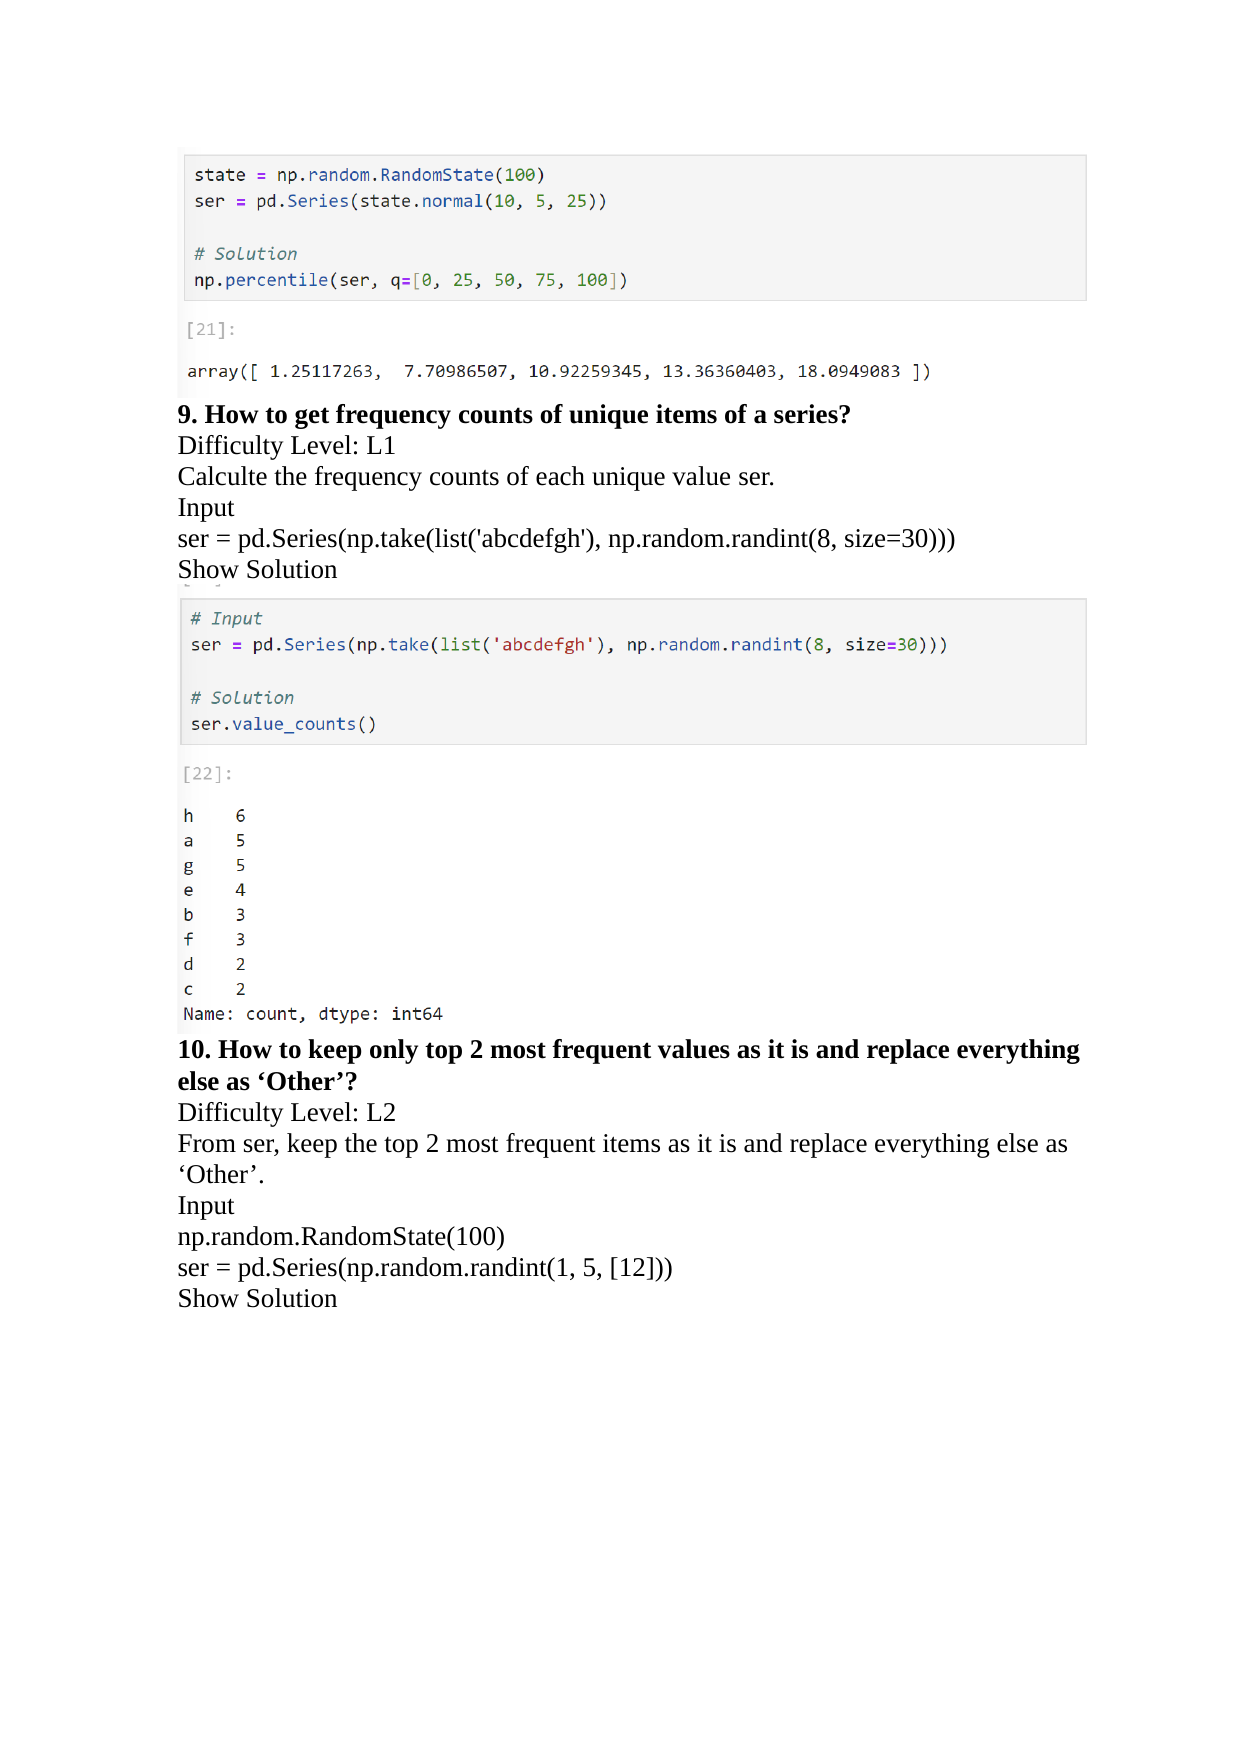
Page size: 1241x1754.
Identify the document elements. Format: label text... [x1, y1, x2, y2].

picture [177, 584, 1093, 1034]
text Calculte the frequency counts of each unique value ser. [177, 460, 1092, 491]
text Show Solution [177, 1283, 1092, 1314]
text ser = pd.Series(np.random.randint(1, 5, [12])) [177, 1251, 1092, 1283]
text ser = pd.Series(np.take(list('abcdefgh'), np.random.randint(8, size=30))) [177, 522, 1092, 554]
text Show Solution [177, 554, 1092, 584]
text Difficulty Level: L2 [177, 1096, 1092, 1127]
text Input [177, 1189, 1092, 1220]
text 10. How to keep only top 2 most frequent values as it is and replace everything else as ‘Other’? [177, 1034, 1092, 1096]
text np.random.RandomState(100) [177, 1220, 1092, 1251]
text From ser, keep the top 2 most frequent items as it is and replace everything else as ‘Other’. [177, 1127, 1092, 1189]
text 9. How to get frequency counts of unique items of a series? [177, 398, 1092, 429]
text Input [177, 491, 1092, 522]
text Difficulty Level: L1 [177, 429, 1092, 460]
picture [177, 147, 1093, 398]
